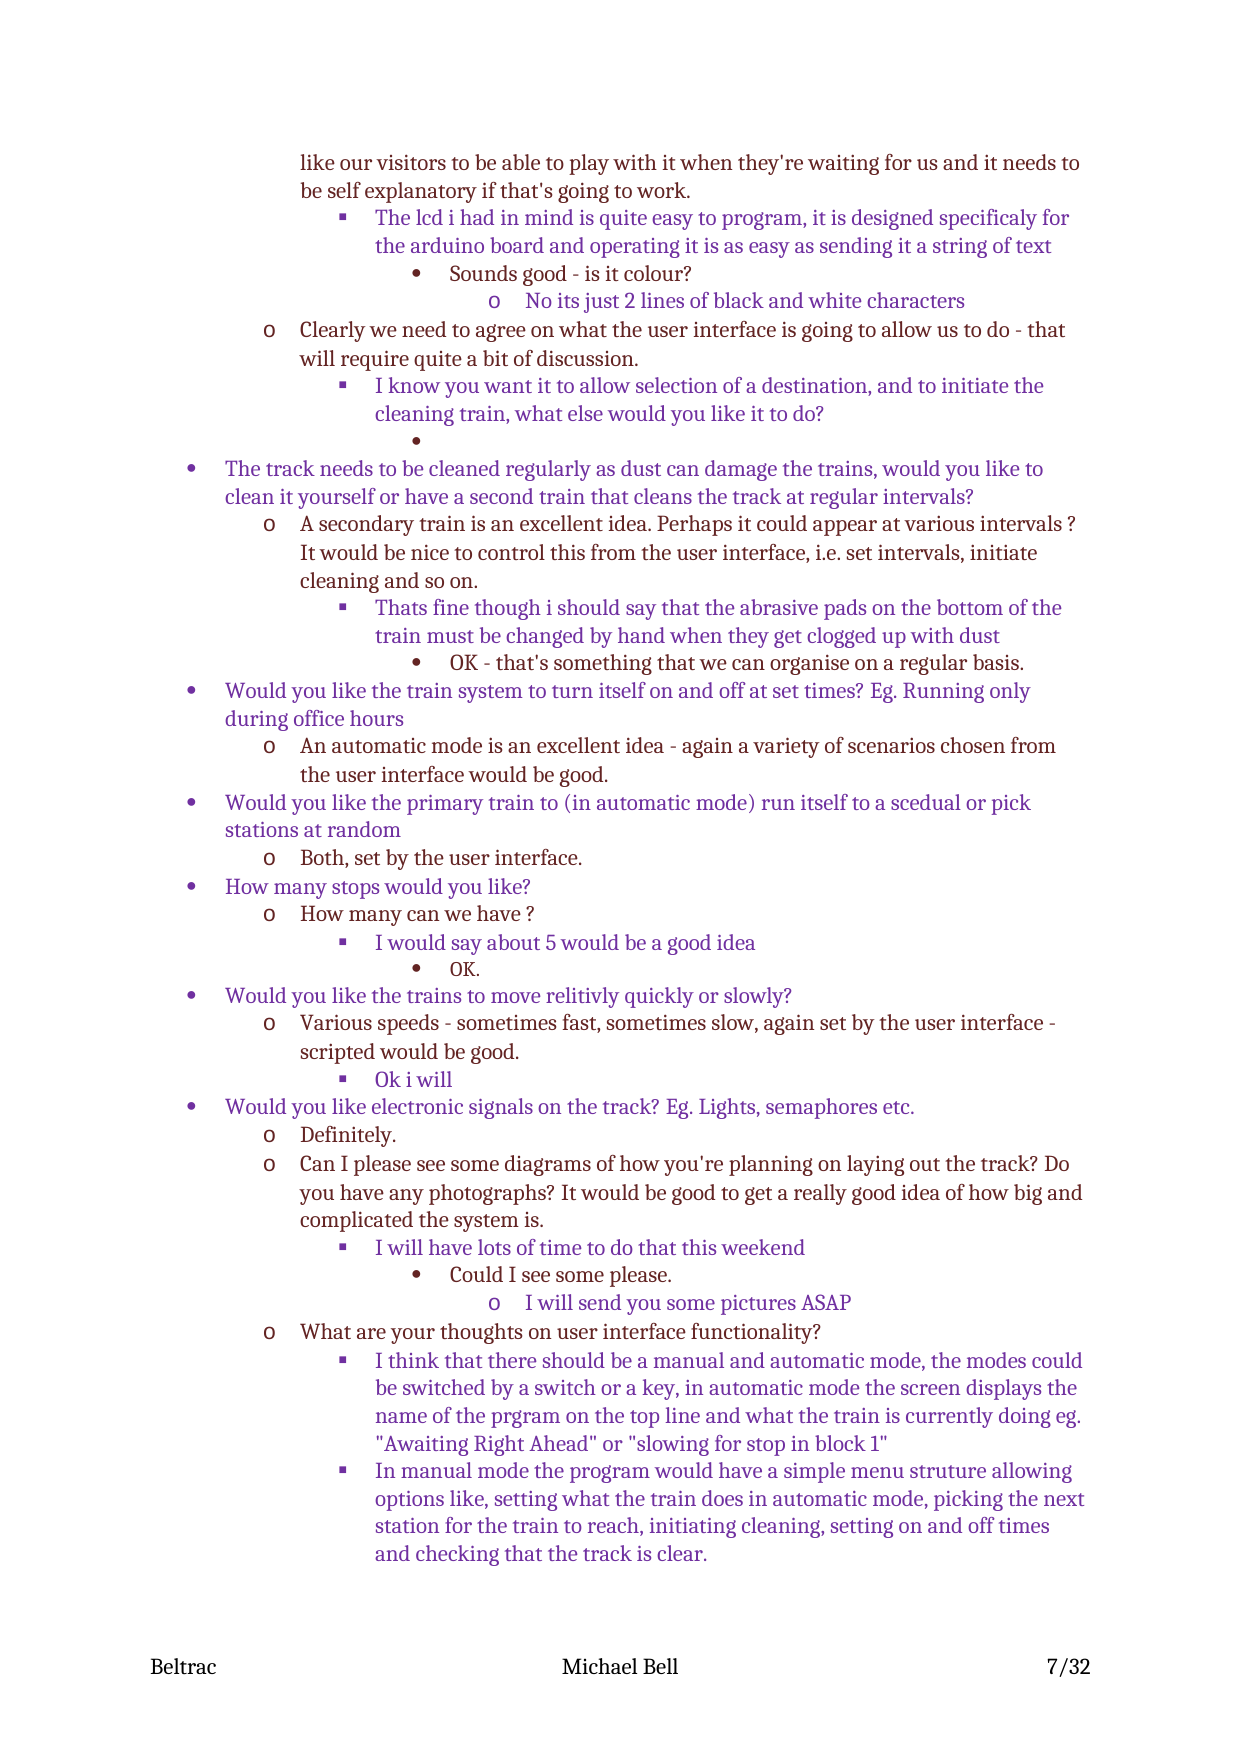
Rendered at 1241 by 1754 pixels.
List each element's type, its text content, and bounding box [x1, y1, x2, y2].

list How many stops would you like? [187, 873, 1090, 900]
list Would you like the primary train to (in automatic mode) run itself to a scedual or pick stations at random [187, 789, 1090, 843]
list I will send you some pictures ASAP [487, 1290, 1090, 1317]
list How many can we have ? [262, 901, 1090, 928]
list Sounds good - is it colour? [412, 260, 1090, 287]
list The lcd i had in mind is quite easy to program, it is designed specificaly for the arduino board and operating it is as easy as sending it a string of text [337, 205, 1090, 259]
list I would say about 5 would be a good idea [337, 930, 1090, 956]
list OK. [412, 957, 1090, 981]
list Definitely. [262, 1122, 1090, 1149]
list OK - that's something that we can organise on a regular basis. [412, 650, 1090, 677]
list Various speeds - sometimes fast, sometimes slow, again set by the user interface - scripted would be good. [262, 1010, 1090, 1065]
list Would you like electronic signals on the track? Eg. Lights, semaphores etc. [187, 1094, 1090, 1121]
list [262, 150, 1090, 204]
list Can I please see some diagrams of how you're planning on laying out the track? Do you have any photographs? It would be good to get a really good idea of how big and complicated the system is. [262, 1151, 1090, 1233]
list Clearly we need to agree on what the user interface is going to allow us to do - that will require quite a bit of discussion. [262, 317, 1090, 372]
list An automatic mode is an excellent idea - again a variety of scenarios chosen from the user interface would be good. [262, 733, 1090, 788]
list The track needs to be cleaned regularly as dust can damage the trains, would you like to clean it yourself or have a second train that cleans the track at regular intervals? [187, 456, 1090, 510]
list In manual mode the program would have a simple menu struture allowing options like, setting what the train does in automatic mode, picking the next station for the train to reach, initiating cleaning, setting on and off times and checking that the track is clear. [337, 1458, 1090, 1567]
list Thats fine though i should say that the abrasive pads on the bottom of the train must be changed by hand when they get clogged up with dust [337, 595, 1090, 649]
list Could I see some please. [412, 1262, 1090, 1288]
list I know you want it to allow selection of a destination, and to initiate the cleaning train, what else would you like it to do? [337, 373, 1090, 427]
list I think that there should be a manual and automatic mode, the modes could be switched by a switch or a key, in automatic mode the screen displays the name of the prgram on the top line and what the train is currently doing eg. "Awaiting Right Ahead" or "slowing for stop in block 1" [337, 1347, 1090, 1457]
list What are your thoughts on user interface functionality? [262, 1319, 1090, 1346]
list I will have lots of time to do that this weekend [337, 1234, 1090, 1261]
list Would you like the train system to turn itself on and off at set times? Eg. Running only during office hours [187, 678, 1090, 732]
list No its just 2 lines of black and white characters [487, 288, 1090, 316]
list A secondary train is an excellent idea. Perhaps it could appear at various intervals ? It would be nice to control this from the user interface, i.e. set intervals, initiate cleaning and so on. [262, 511, 1090, 594]
list Ok i will [337, 1067, 1090, 1093]
list Would you like the trains to move relitivly quickly or slowly? [187, 983, 1090, 1009]
list Both, set by the user interface. [262, 844, 1090, 872]
